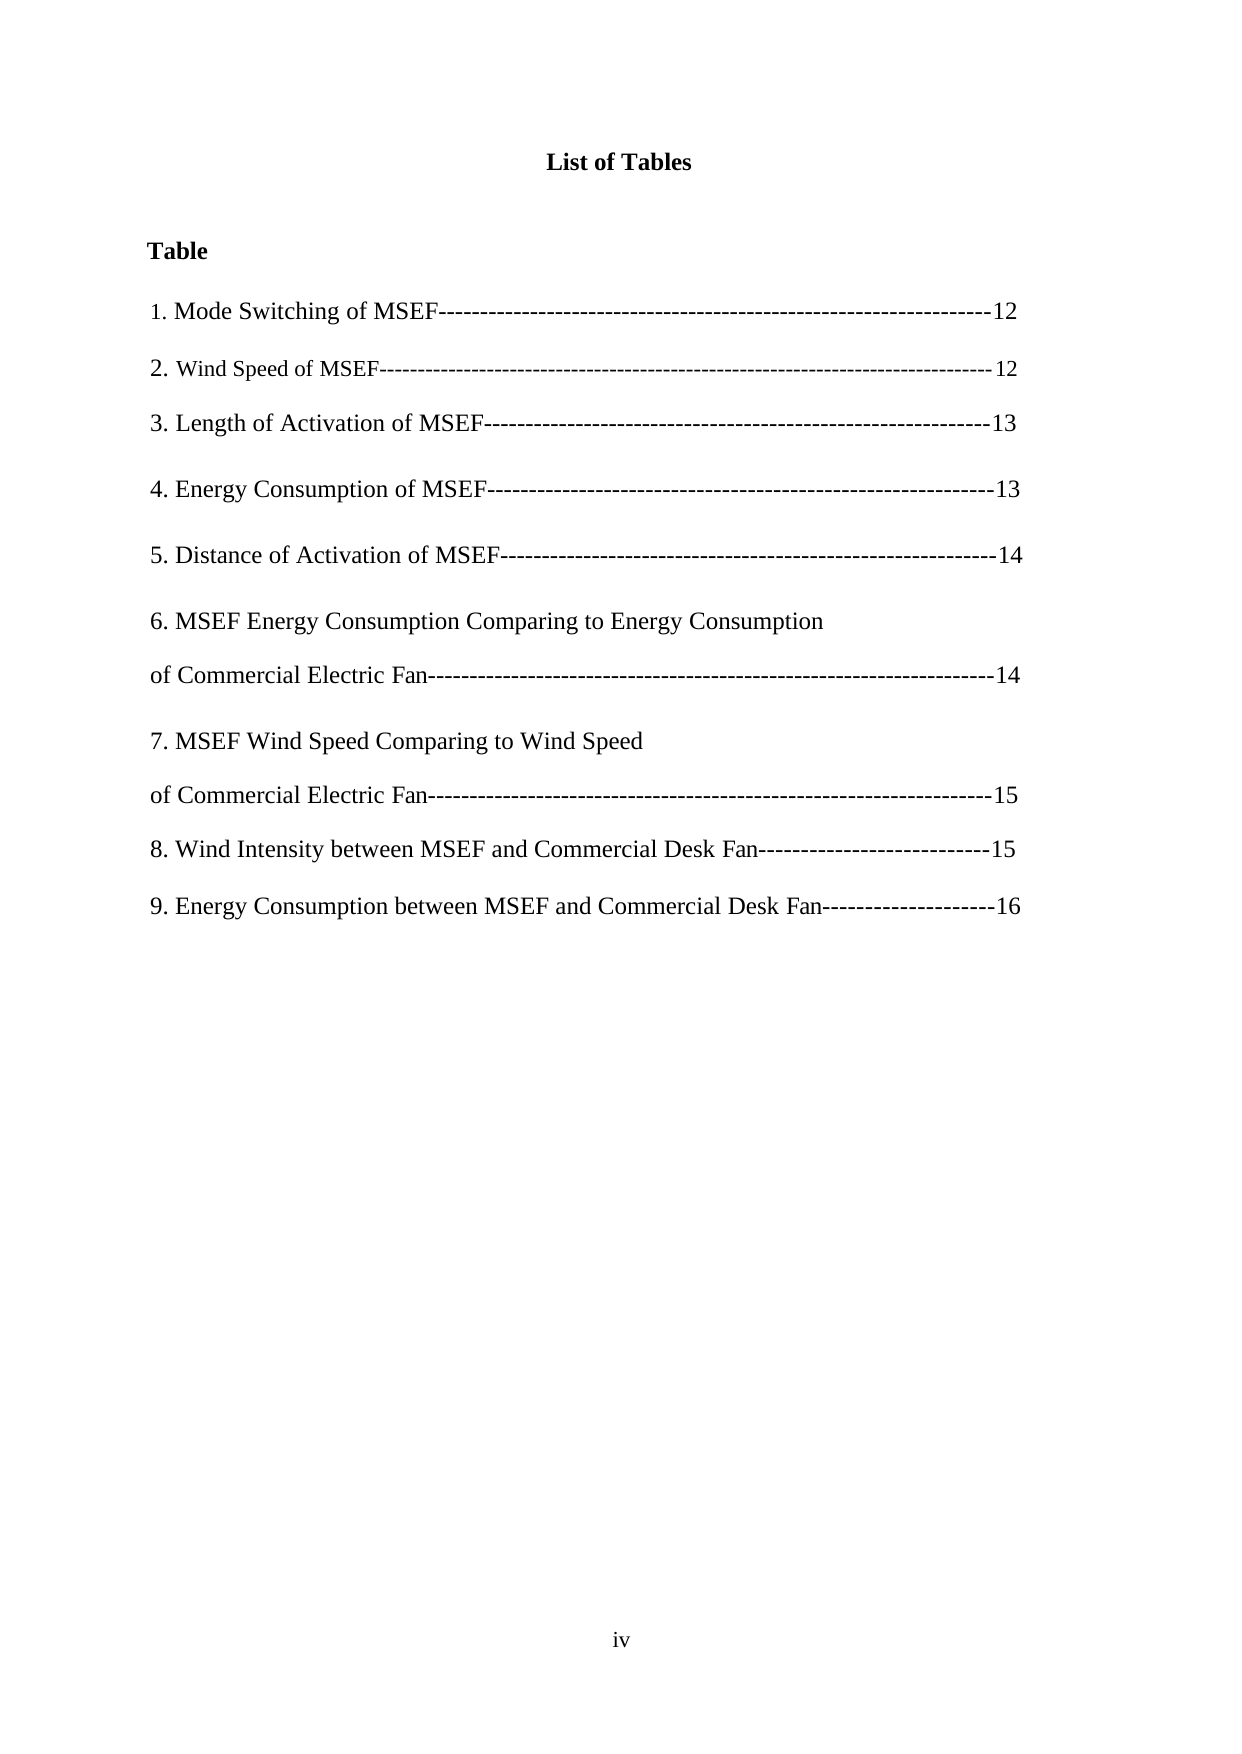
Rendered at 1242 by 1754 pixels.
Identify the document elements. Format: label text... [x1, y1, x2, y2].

list MSEF Energy Consumption Comparing to Energy Consumption [150, 606, 1196, 635]
list Length of Activation of MSEF 13 [150, 408, 1196, 436]
list Energy Consumption of MSEF 13 [150, 474, 1196, 503]
text of Commercial Electric Fan 15 [150, 780, 1196, 809]
list Energy Consumption between MSEF and Commercial Desk Fan 16 [150, 891, 1196, 920]
list Wind Intensity between MSEF and Commercial Desk Fan 15 [150, 834, 1196, 862]
subtitle List of Tables [449, 147, 788, 176]
text Table [147, 236, 1196, 265]
list MSEF Wind Speed Comparing to Wind Speed [150, 726, 1196, 755]
text of Commercial Electric Fan 14 [150, 661, 1196, 689]
list Distance of Activation of MSEF 14 [150, 540, 1196, 569]
list Wind Speed of MSEF 12 [150, 353, 1196, 382]
list Mode Switching of MSEF 12 [150, 296, 1196, 325]
